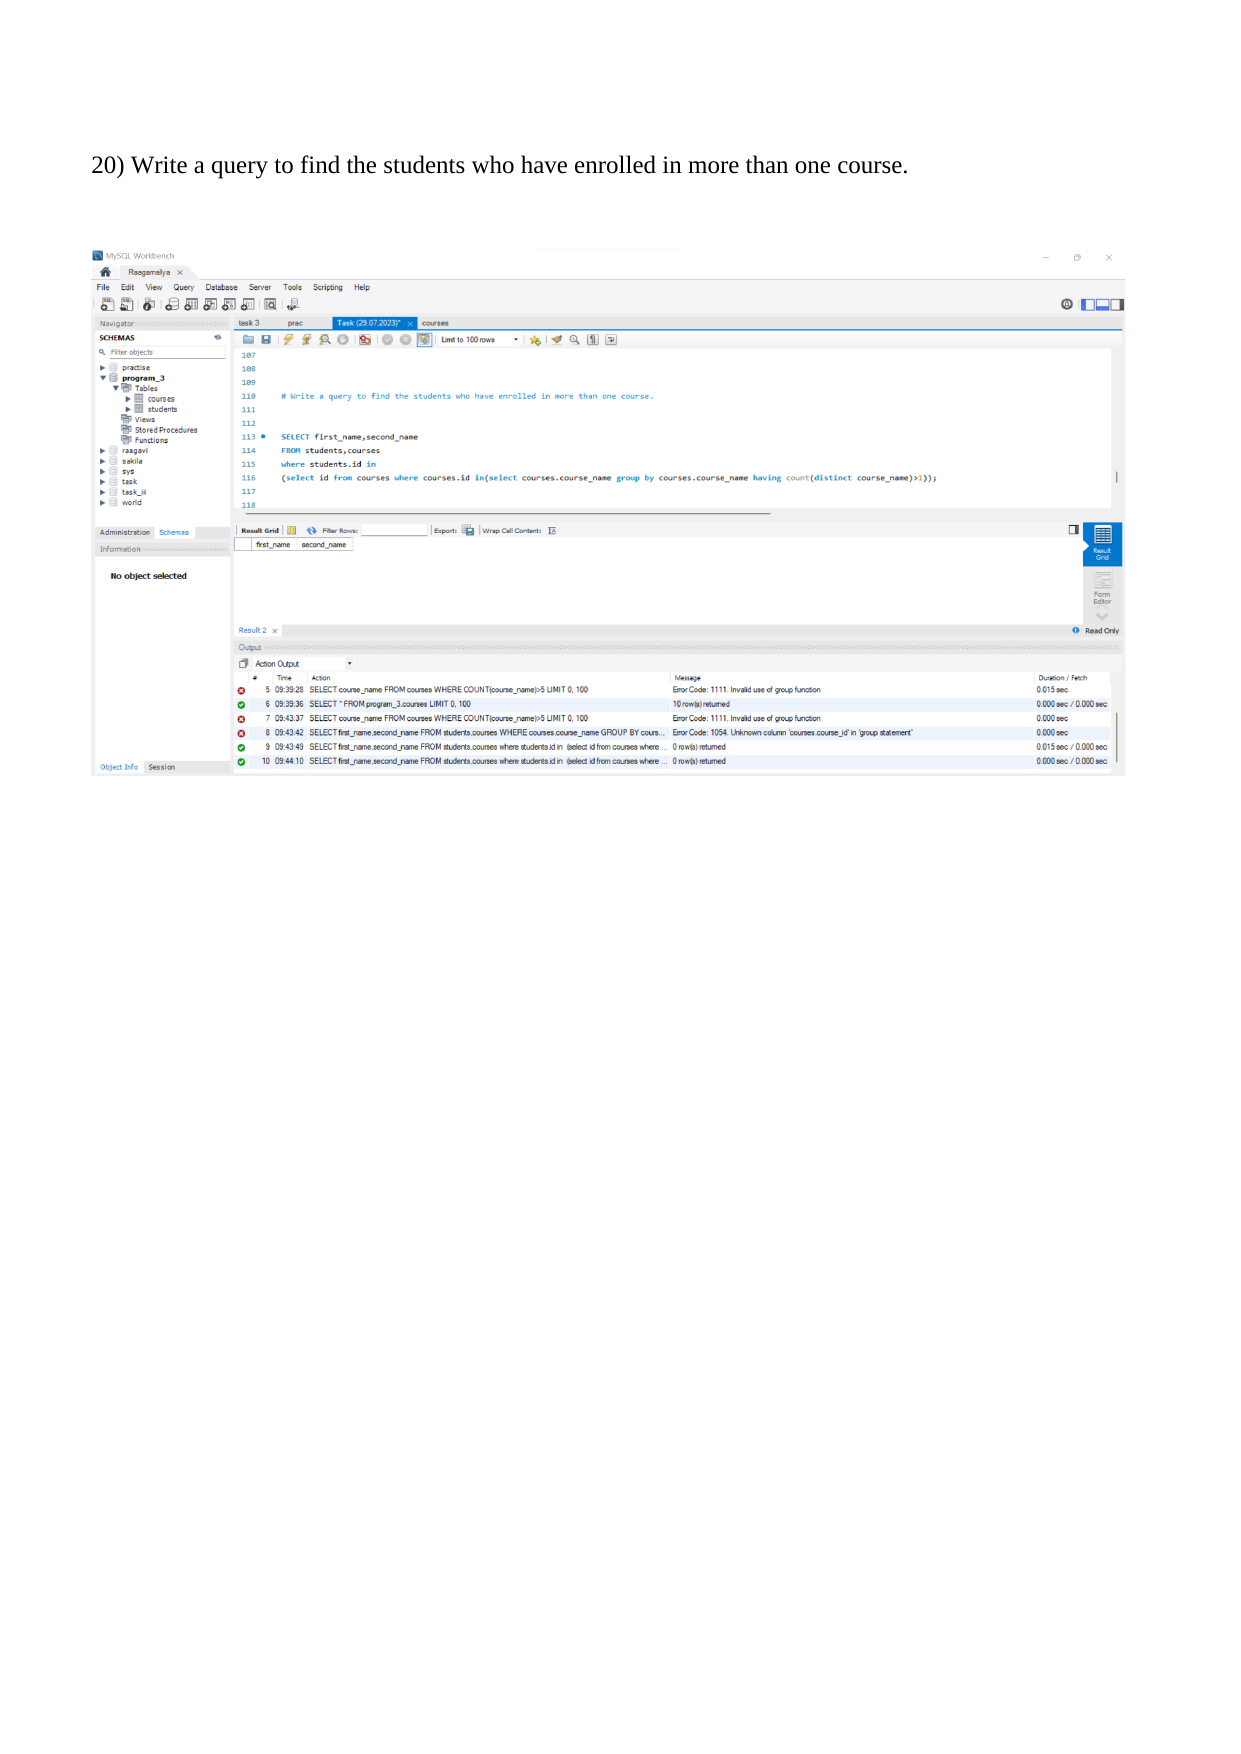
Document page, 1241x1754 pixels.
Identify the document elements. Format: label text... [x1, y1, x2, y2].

text 20) Write a query to find the students who have enrolled in more than one course. [91, 150, 1153, 179]
picture [91, 249, 1126, 776]
